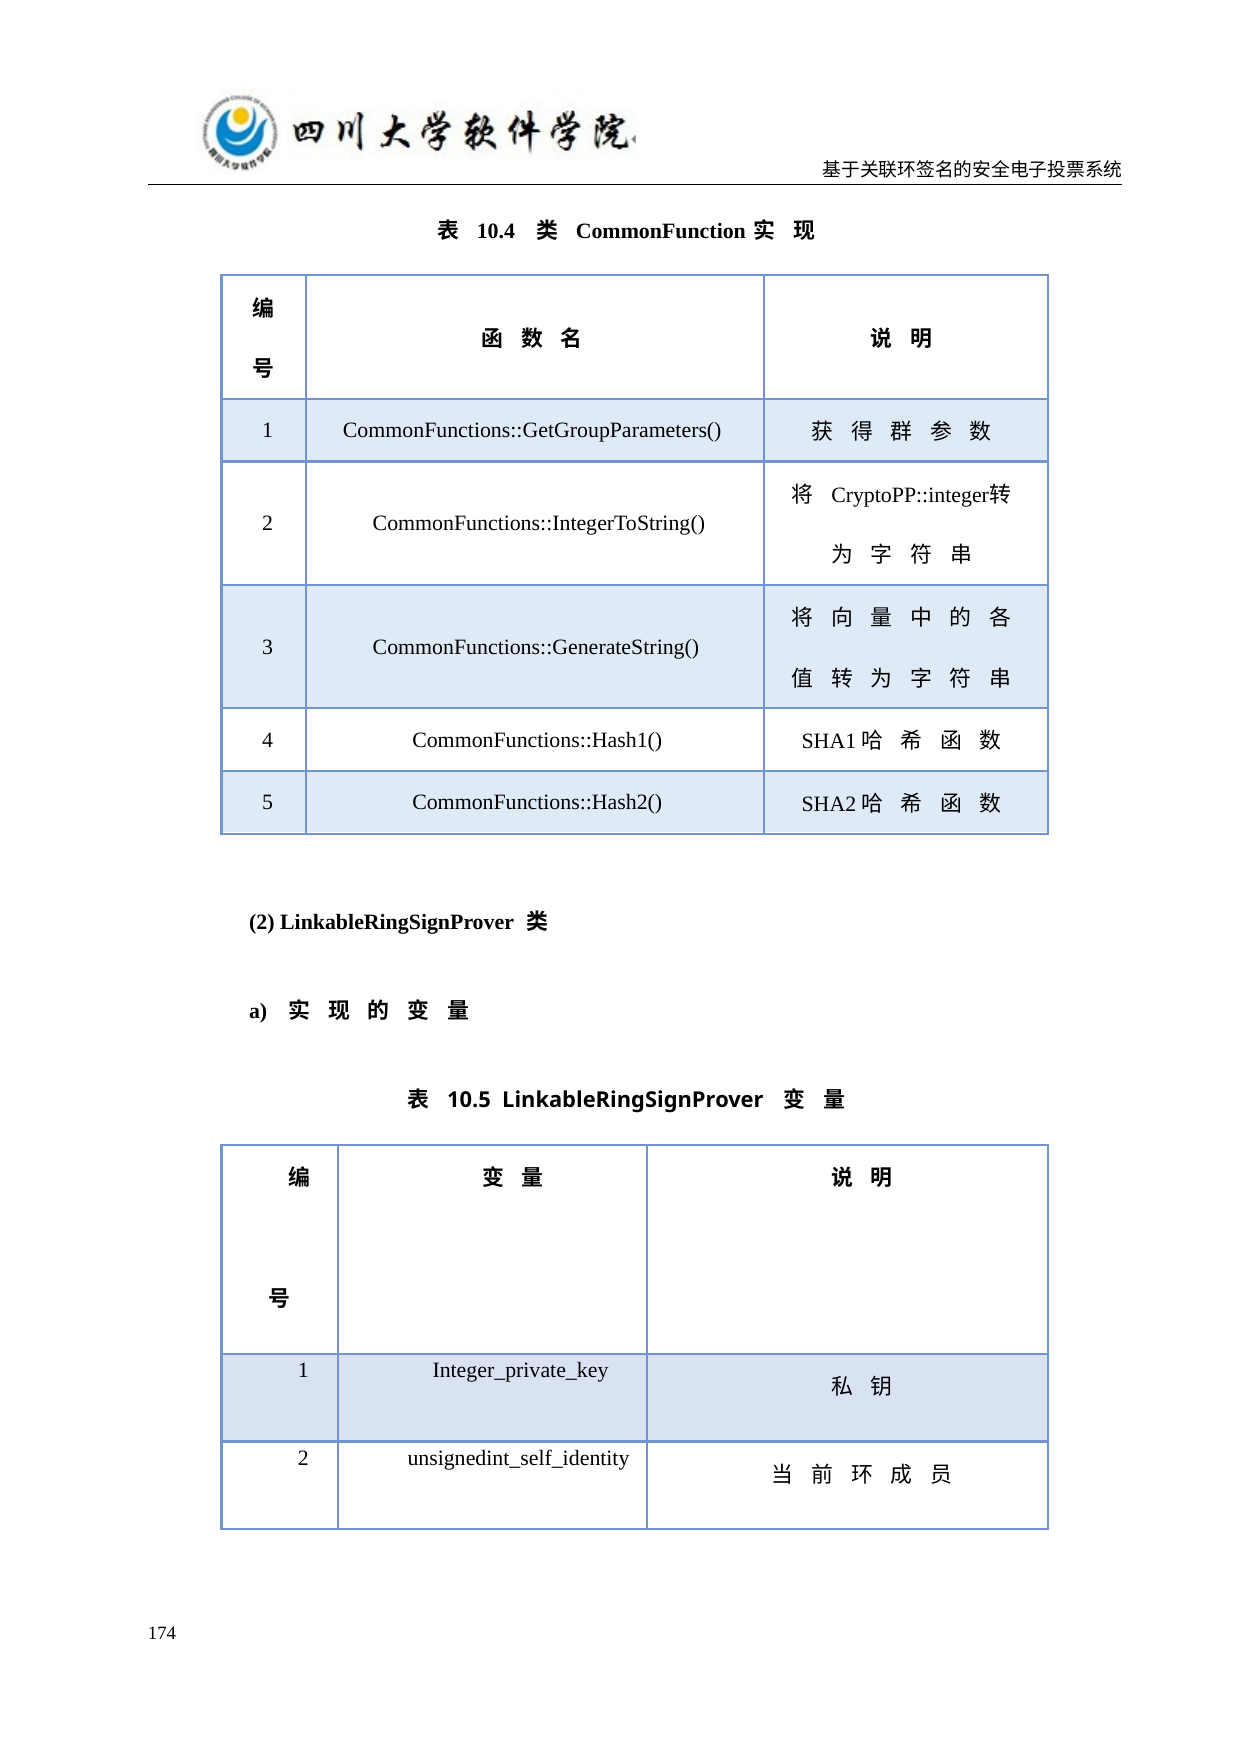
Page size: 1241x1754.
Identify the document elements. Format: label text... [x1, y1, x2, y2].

text a) 实现的变量 [194, 979, 1120, 1039]
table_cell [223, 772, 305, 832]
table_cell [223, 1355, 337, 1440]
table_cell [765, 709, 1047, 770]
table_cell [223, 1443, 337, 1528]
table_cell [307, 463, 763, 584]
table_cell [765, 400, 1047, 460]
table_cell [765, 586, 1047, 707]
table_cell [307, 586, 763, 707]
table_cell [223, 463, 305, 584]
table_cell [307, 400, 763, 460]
text 表10.4 类CommonFunction实现 [150, 198, 1120, 259]
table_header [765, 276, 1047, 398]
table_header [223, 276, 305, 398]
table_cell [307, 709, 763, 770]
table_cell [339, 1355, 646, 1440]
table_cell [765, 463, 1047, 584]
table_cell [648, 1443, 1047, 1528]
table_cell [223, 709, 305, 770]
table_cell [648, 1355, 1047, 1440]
text 表10.5 LinkableRingSignProver变量 [150, 1068, 1120, 1128]
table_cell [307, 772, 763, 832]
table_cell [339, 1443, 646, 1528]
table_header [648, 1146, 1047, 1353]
text (2) LinkableRingSignProver类 [194, 890, 1120, 951]
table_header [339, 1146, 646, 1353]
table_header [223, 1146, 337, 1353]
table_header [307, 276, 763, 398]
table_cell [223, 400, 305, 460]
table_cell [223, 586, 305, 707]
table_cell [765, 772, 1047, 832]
picture [197, 88, 639, 177]
